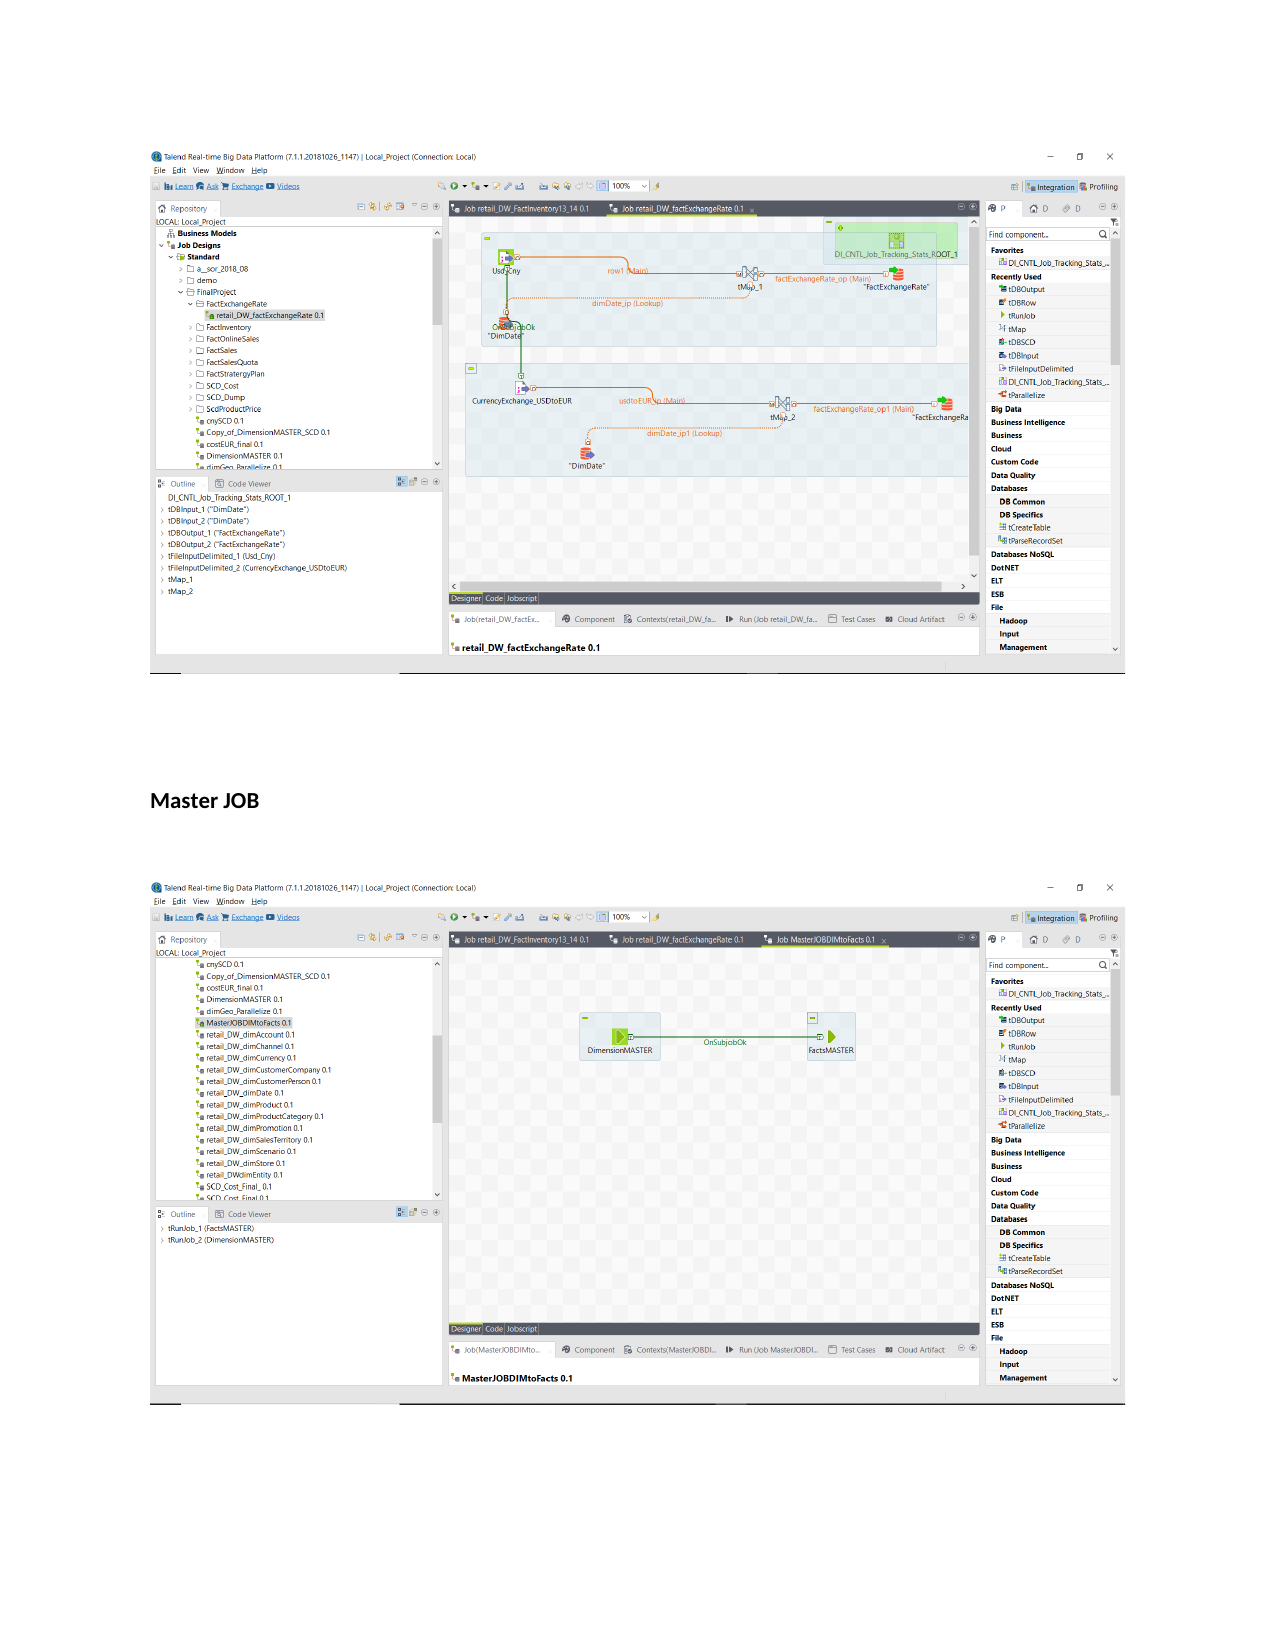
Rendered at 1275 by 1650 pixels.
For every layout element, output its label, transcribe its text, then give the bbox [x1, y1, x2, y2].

picture [150, 150, 1125, 674]
picture [150, 880, 1125, 1405]
text Master JOB [150, 787, 1125, 815]
